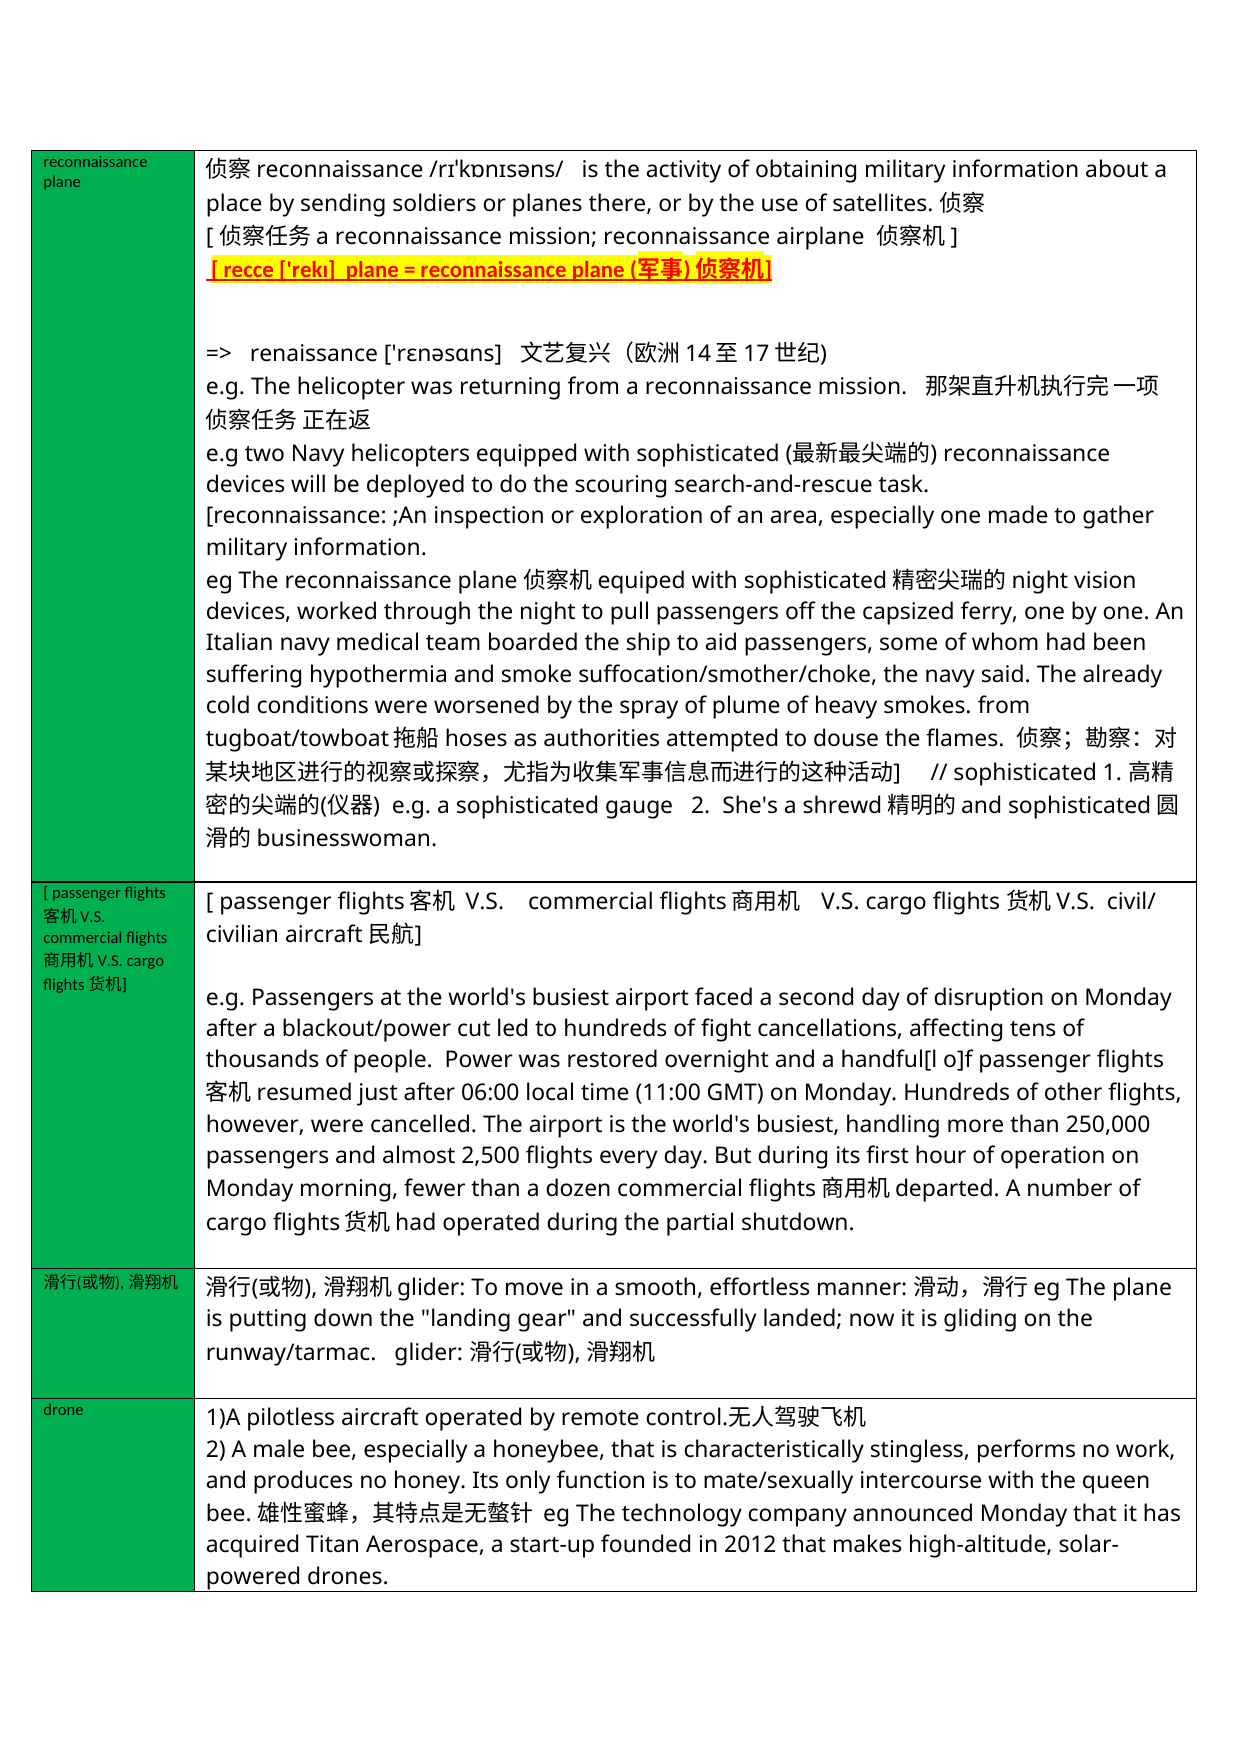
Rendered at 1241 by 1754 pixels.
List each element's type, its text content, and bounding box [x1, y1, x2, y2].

table_cell reconnaissance plane [32, 151, 194, 881]
table_cell drone [32, 1399, 194, 1591]
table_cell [195, 1399, 1196, 1591]
table_cell 侦察reconnaissance /rɪˈkɒnɪsəns/ is the activity of obtaining military information about a place by sending soldiers or planes there, or by the use of satellites. 侦察 [ 侦察任务 a reconnaissance mission; reconnaissance airplane 侦察机 ] [ recce ['rekɪ] plane = reconnaissance plane (军事) 侦察机] => renaissance ['rɛnəsɑns] 文艺复兴（欧洲14至17世纪) e.g. The helicopter was returning from a reconnaissance mission. 那架直升机执行完 一项 侦察任务 正在返 e.g two Navy helicopters equipped with sophisticated (最新最尖端的) reconnaissance devices will be deployed to do the scouring search-and-rescue task. [reconnaissance: ;An inspection or exploration of an area, especially one made to gather military information. eg The reconnaissance plane 侦察机 equiped with sophisticated精密尖瑞的 night vision devices, worked through the night to pull passengers off the capsized ferry, one by one. An Italian navy medical team boarded the ship to aid passengers, some of whom had been suffering hypothermia and smoke suffocation/smother/choke, the navy said. The already cold conditions were worsened by the spray of plume of heavy smokes. from tugboat/towboat拖船 hoses as authorities attempted to douse the flames. 侦察；勘察：对某块地区进行的视察或探察，尤指为收集军事信息而进行的这种活动] // sophisticated 1. 高精密的尖端的(仪器) e.g. a sophisticated gauge 2. She's a shrewd精明的 and sophisticated圆滑的 businesswoman. [195, 151, 1196, 881]
table_cell 滑行(或物), 滑翔机 [32, 1269, 194, 1398]
table_cell [ passenger flights客机 V.S. commercial flights商用机 V.S. cargo flights 货机V.S. civil/ civilian aircraft 民航] e.g. Passengers at the world's busiest airport faced a second day of disruption on Monday after a blackout/power cut led to hundreds of fight cancellations, affecting tens of thousands of people. Power was restored overnight and a handful[l o]f passenger flights客机 resumed just after 06:00 local time (11:00 GMT) on Monday. Hundreds of other flights, however, were cancelled. The airport is the world's busiest, handling more than 250,000 passengers and almost 2,500 flights every day. But during its first hour of operation on Monday morning, fewer than a dozen commercial flights商用机 departed. A number of cargo flights货机had operated during the partial shutdown. [195, 883, 1196, 1268]
table_cell 滑行(或物), 滑翔机 glider: To move in a smooth, effortless manner: 滑动，滑行 eg The plane is putting down the "landing gear" and successfully landed; now it is gliding on the runway/tarmac. glider: 滑行(或物), 滑翔机 [195, 1269, 1196, 1398]
table_cell [ passenger flights客机V.S. commercial flights商用机 V.S. cargo flights 货机] [32, 883, 194, 1268]
